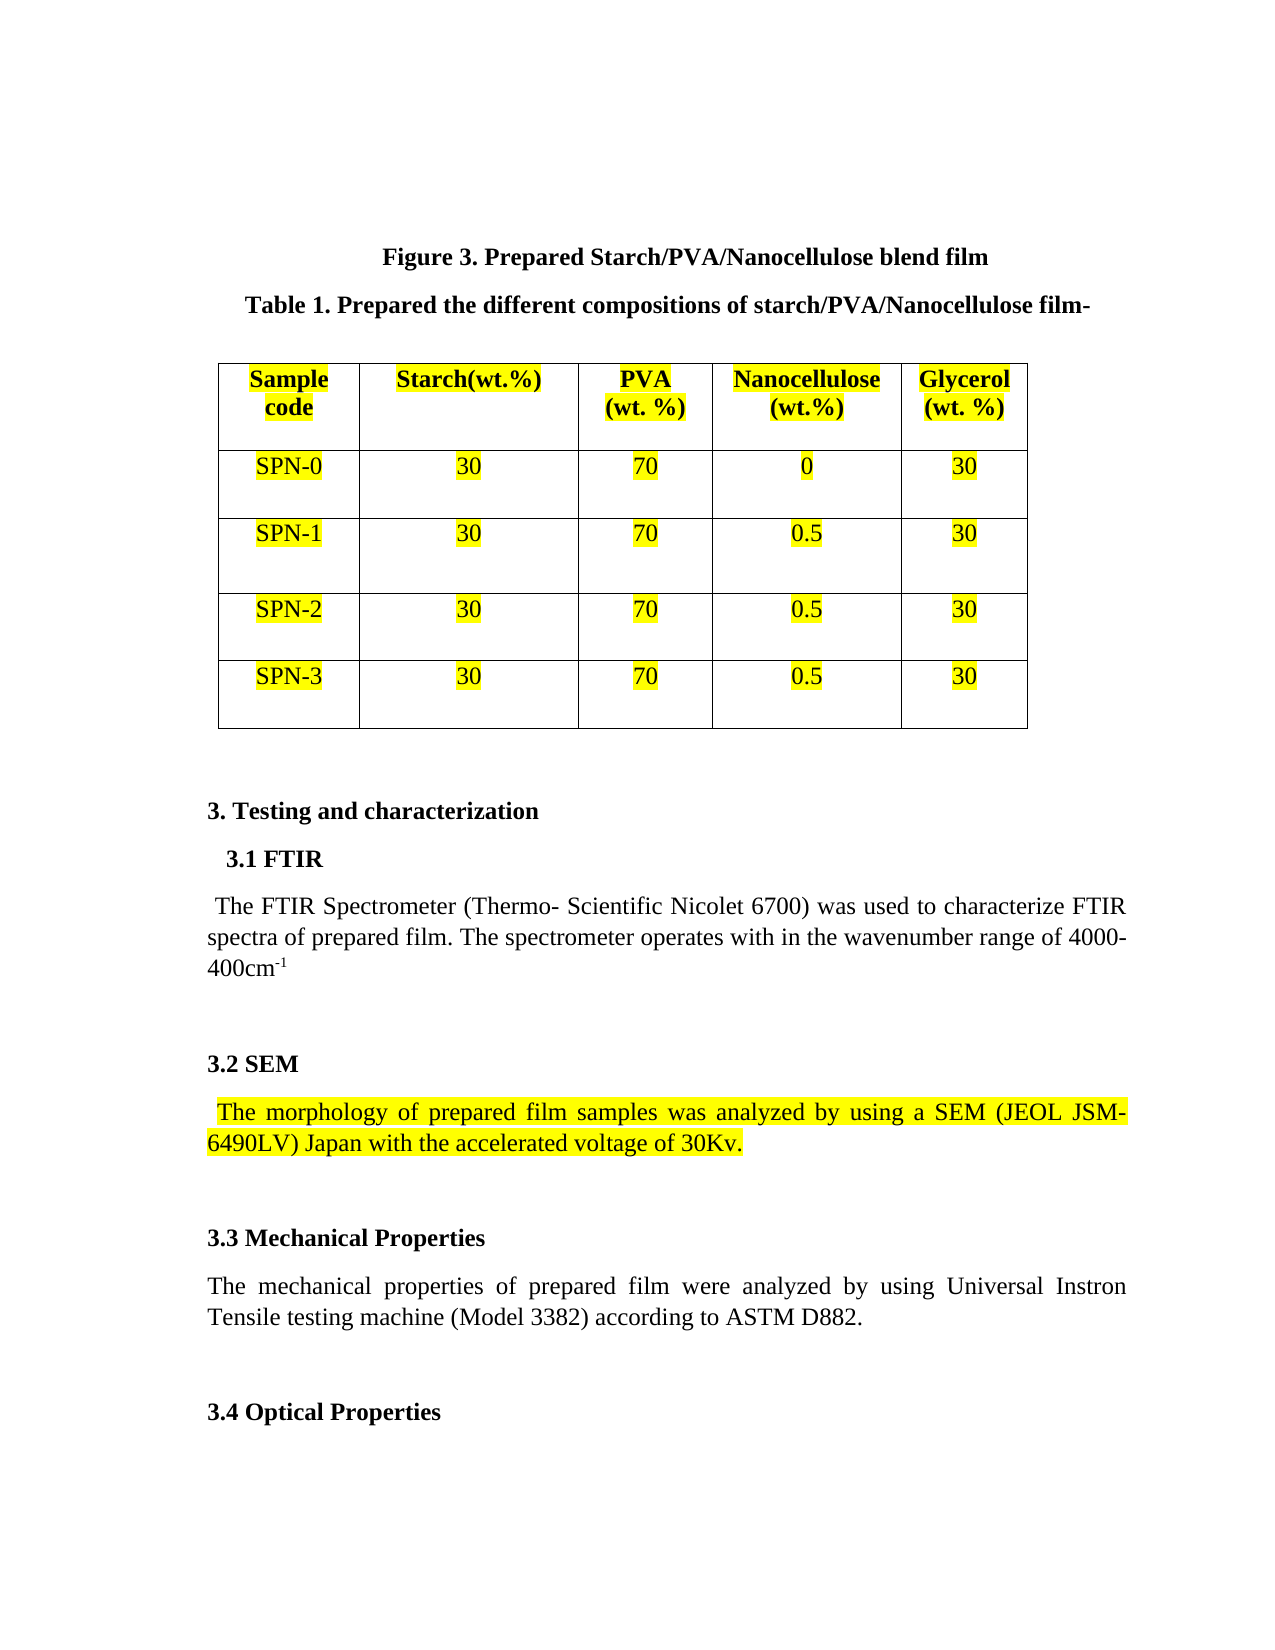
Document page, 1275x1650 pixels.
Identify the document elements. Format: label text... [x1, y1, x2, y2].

table_cell SPN-3 [219, 661, 359, 727]
table_header Sample code [219, 364, 359, 450]
table_cell 70 [579, 451, 712, 517]
table_header PVA (wt. %) [579, 364, 712, 450]
subtitle Table 1. Prepared the different compositions of starch/PVA/Nanocellulose film- [207, 290, 1128, 319]
table_cell 0.5 [713, 594, 901, 660]
table_cell 30 [902, 519, 1027, 593]
table_cell 0.5 [713, 519, 901, 593]
text The morphology of prepared film samples was analyzed by using a SEM (JEOL JSM-6490LV) Japan with the accelerated voltage of 30Kv. [207, 1097, 1128, 1156]
text The mechanical properties of prepared film were analyzed by using Universal Instron Tensile testing machine (Model 3382) according to ASTM D882. [207, 1271, 1128, 1331]
text 3.1 FTIR [207, 844, 1128, 872]
table_cell 70 [579, 594, 712, 660]
table_cell 30 [902, 451, 1027, 517]
text 3.3 Mechanical Properties [207, 1223, 1128, 1252]
table_cell SPN-1 [219, 519, 359, 593]
table_header Starch(wt.%) [360, 364, 578, 450]
text 3.2 SEM [207, 1049, 1128, 1078]
table_cell 30 [902, 594, 1027, 660]
text 3.4 Optical Properties [207, 1397, 1128, 1426]
table_cell 30 [360, 451, 578, 517]
table_cell 70 [579, 519, 712, 593]
table_cell 30 [360, 519, 578, 593]
table_cell 30 [902, 661, 1027, 727]
text Figure 3. Prepared Starch/PVA/Nanocellulose blend film [207, 242, 1128, 271]
table_header Nanocellulose (wt.%) [713, 364, 901, 450]
table_cell 30 [360, 661, 578, 727]
table_cell SPN-2 [219, 594, 359, 660]
table_header Glycerol (wt. %) [902, 364, 1027, 450]
table_cell 0.5 [713, 661, 901, 727]
table_cell 70 [579, 661, 712, 727]
table_cell SPN-0 [219, 451, 359, 517]
table_cell 0 [713, 451, 901, 517]
table_cell 30 [360, 594, 578, 660]
text 3. Testing and characterization [207, 796, 1128, 825]
text The FTIR Spectrometer (Thermo- Scientific Nicolet 6700) was used to characterize FTIR spectra of prepared film. The spectrometer operates with in the wavenumber range of 4000-400cm-1 [207, 891, 1128, 982]
